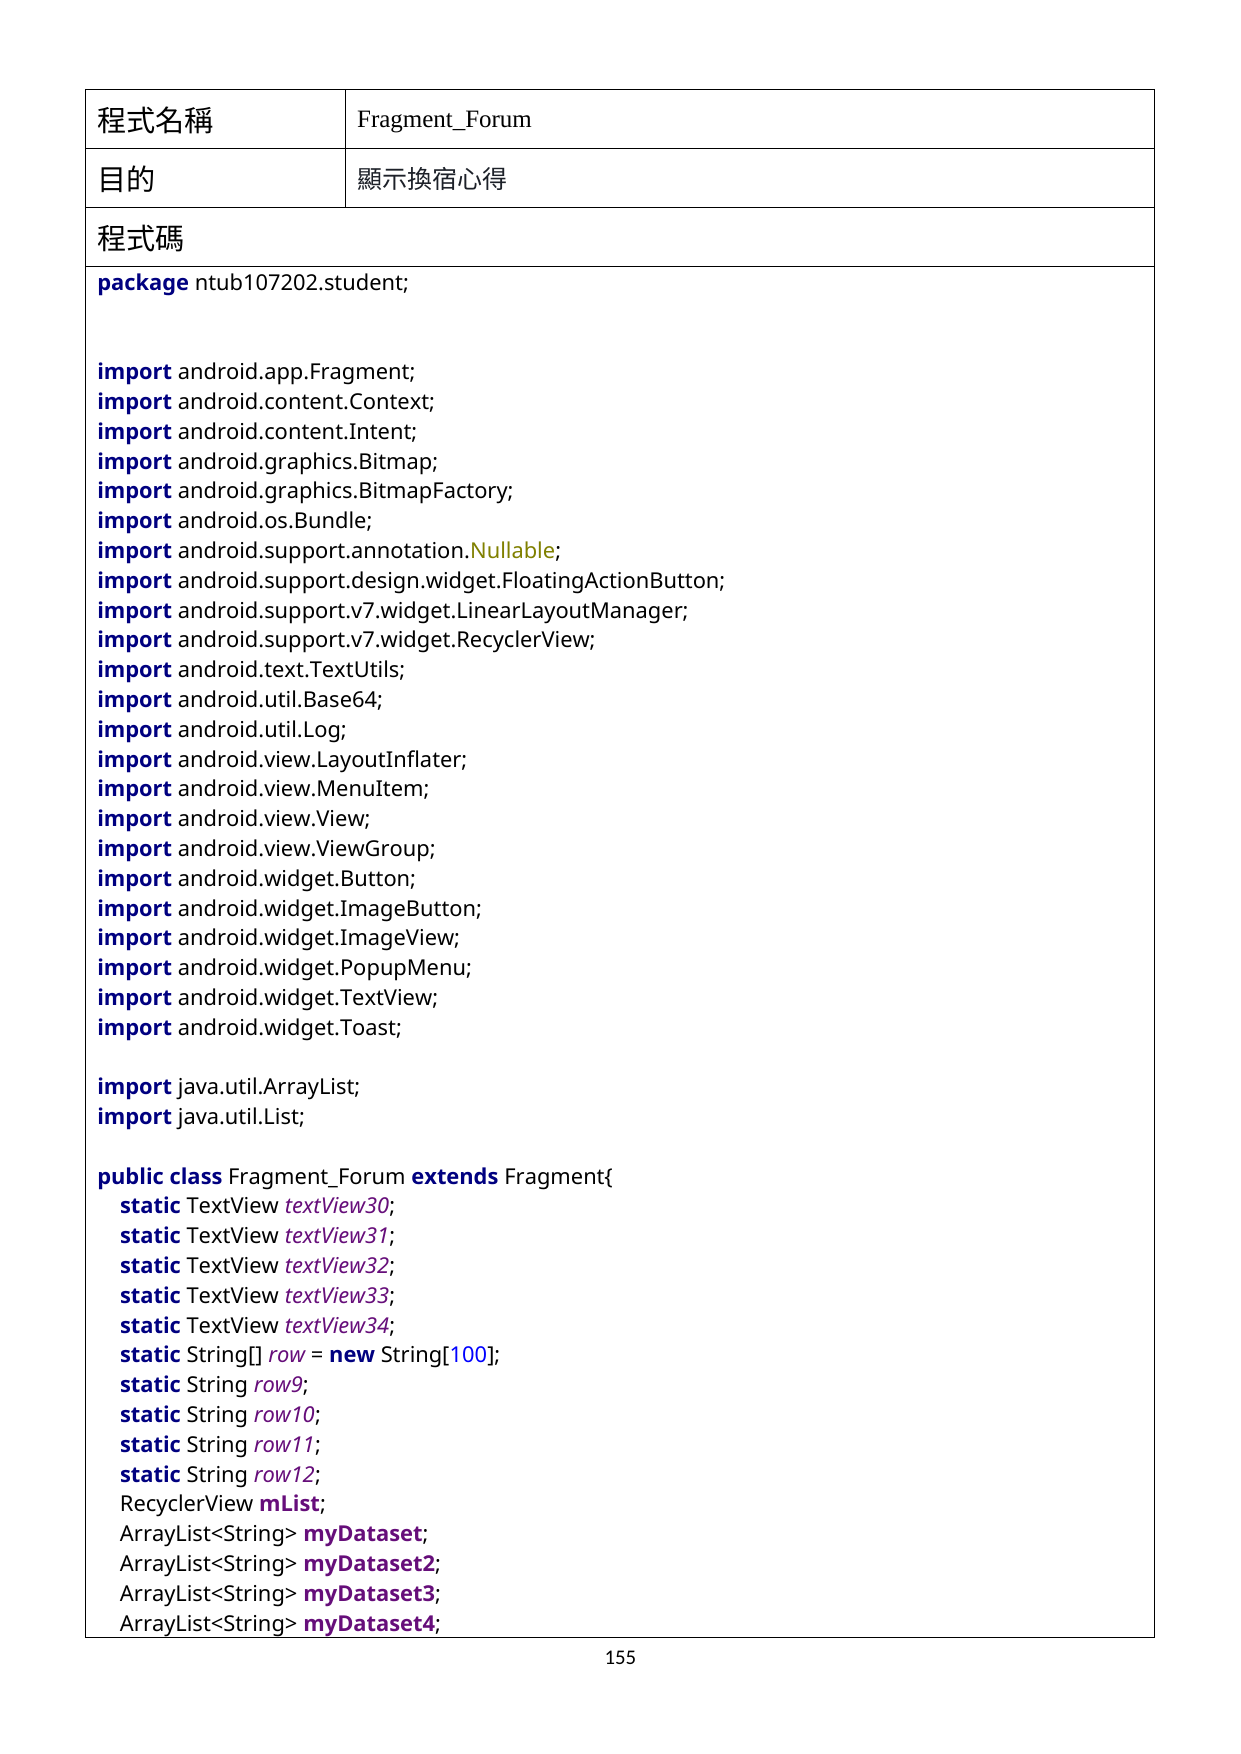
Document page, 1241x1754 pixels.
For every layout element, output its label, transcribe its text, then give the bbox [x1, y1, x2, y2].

table_cell 程式碼 [86, 208, 1154, 266]
table_cell 顯示換宿心得 [346, 149, 1154, 207]
table_cell 目的 [86, 149, 345, 207]
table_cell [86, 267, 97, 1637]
table_header Fragment_Forum [346, 90, 1154, 148]
table_header 程式名稱 [86, 90, 345, 148]
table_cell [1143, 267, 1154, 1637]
